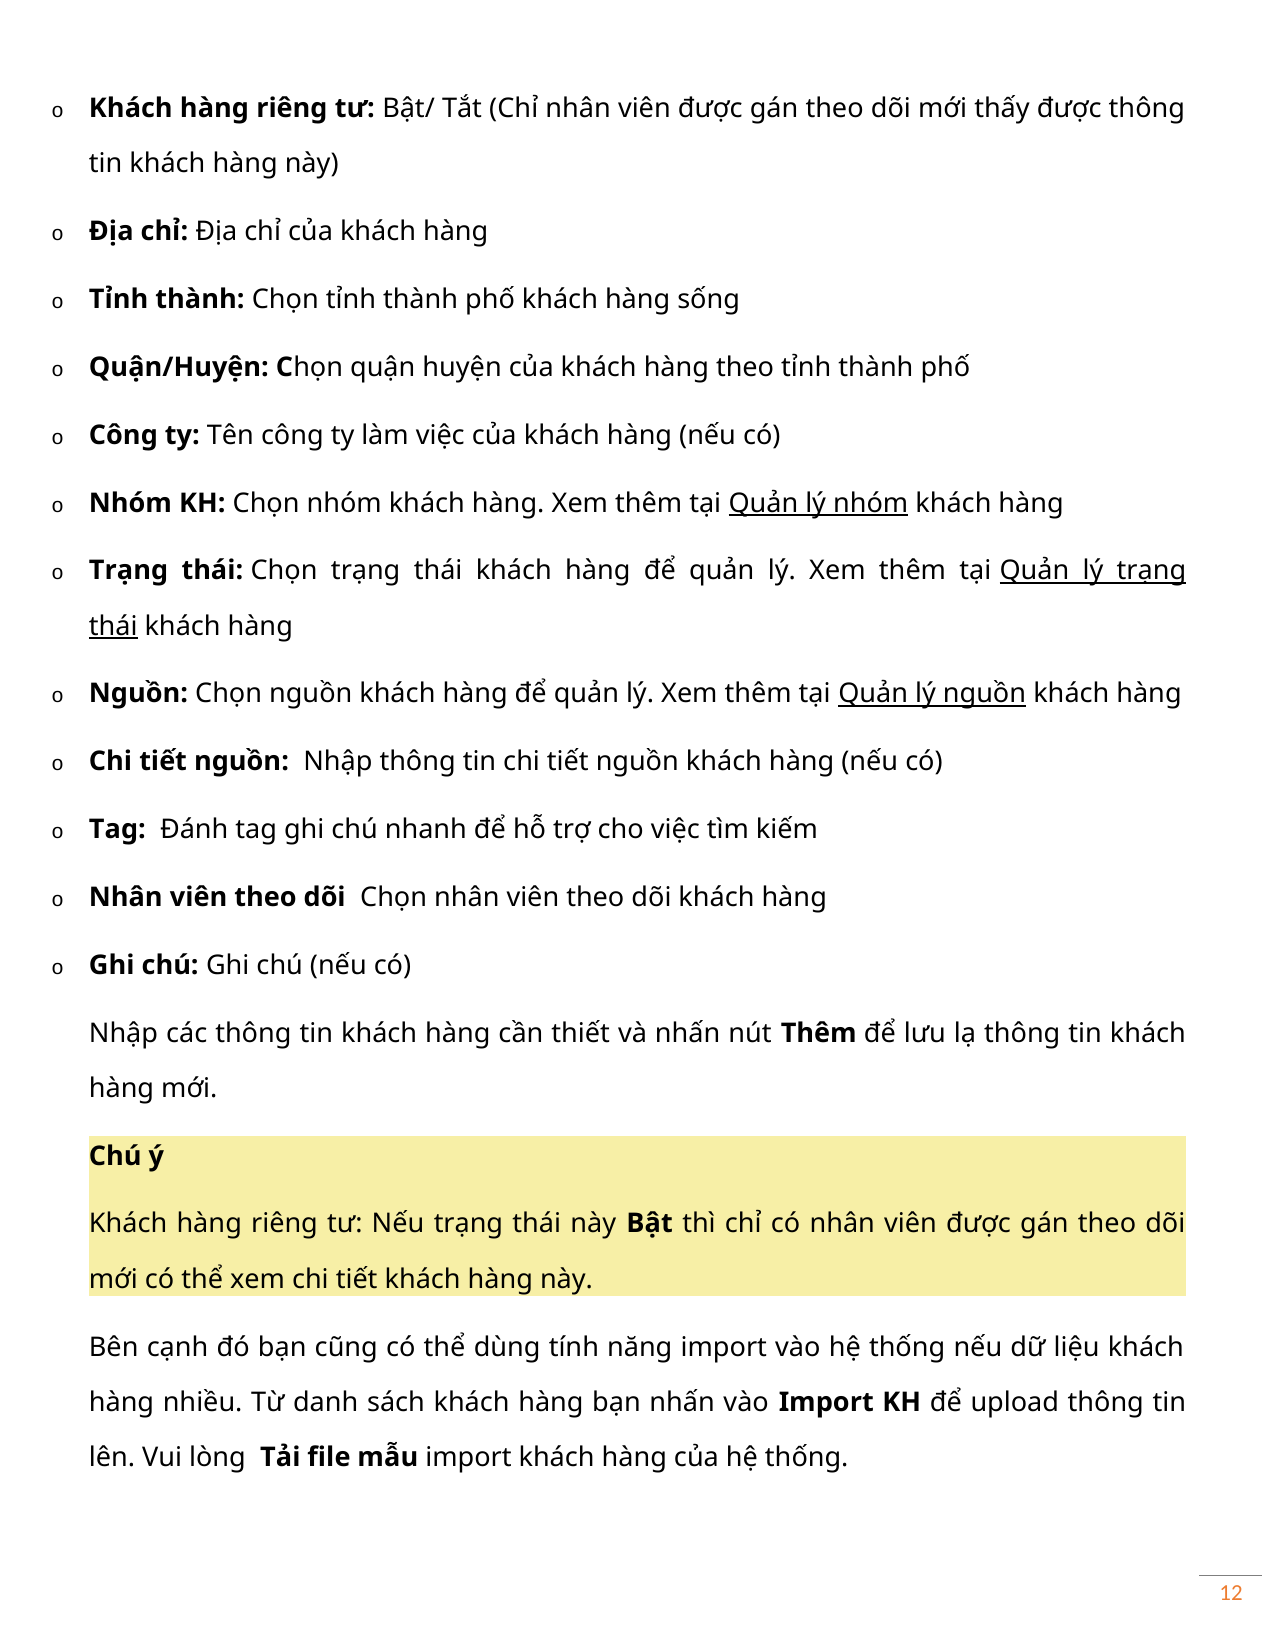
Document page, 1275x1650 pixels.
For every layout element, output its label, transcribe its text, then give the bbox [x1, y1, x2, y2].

list Địa chỉ: Địa chỉ của khách hàng [51, 212, 1186, 249]
list Chi tiết nguồn: Nhập thông tin chi tiết nguồn khách hàng (nếu có) [51, 742, 1186, 779]
list Nhóm KH: Chọn nhóm khách hàng. Xem thêm tại Quản lý nhóm khách hàng [51, 483, 1186, 520]
list Nhân viên theo dõi Chọn nhân viên theo dõi khách hàng [51, 877, 1186, 914]
list Khách hàng riêng tư: Bật/ Tắt (Chỉ nhân viên được gán theo dõi mới thấy được thông tin khách hàng này) [51, 89, 1186, 181]
list Nguồn: Chọn nguồn khách hàng để quản lý. Xem thêm tại Quản lý nguồn khách hàng [51, 674, 1186, 711]
list Công ty: Tên công ty làm việc của khách hàng (nếu có) [51, 415, 1186, 452]
list Quận/Huyện: Chọn quận huyện của khách hàng theo tỉnh thành phố [51, 347, 1186, 384]
list Trạng thái: Chọn trạng thái khách hàng để quản lý. Xem thêm tại Quản lý trạng thái khách hàng [51, 551, 1186, 643]
text Nhập các thông tin khách hàng cần thiết và nhấn nút Thêm để lưu lạ thông tin khách hàng mới. [89, 1013, 1186, 1105]
list Ghi chú: Ghi chú (nếu có) [51, 945, 1186, 982]
list Tỉnh thành: Chọn tỉnh thành phố khách hàng sống [51, 279, 1186, 316]
text Chú ý [89, 1136, 1186, 1173]
text Khách hàng riêng tư: Nếu trạng thái này Bật thì chỉ có nhân viên được gán theo dõi mới có thể xem chi tiết khách hàng này. [89, 1204, 1186, 1296]
text Bên cạnh đó bạn cũng có thể dùng tính năng import vào hệ thống nếu dữ liệu khách hàng nhiều. Từ danh sách khách hàng bạn nhấn vào Import KH để upload thông tin lên. Vui lòng Tải file mẫu import khách hàng của hệ thống. [89, 1327, 1186, 1474]
list Tag: Đánh tag ghi chú nhanh để hỗ trợ cho việc tìm kiếm [51, 809, 1186, 846]
